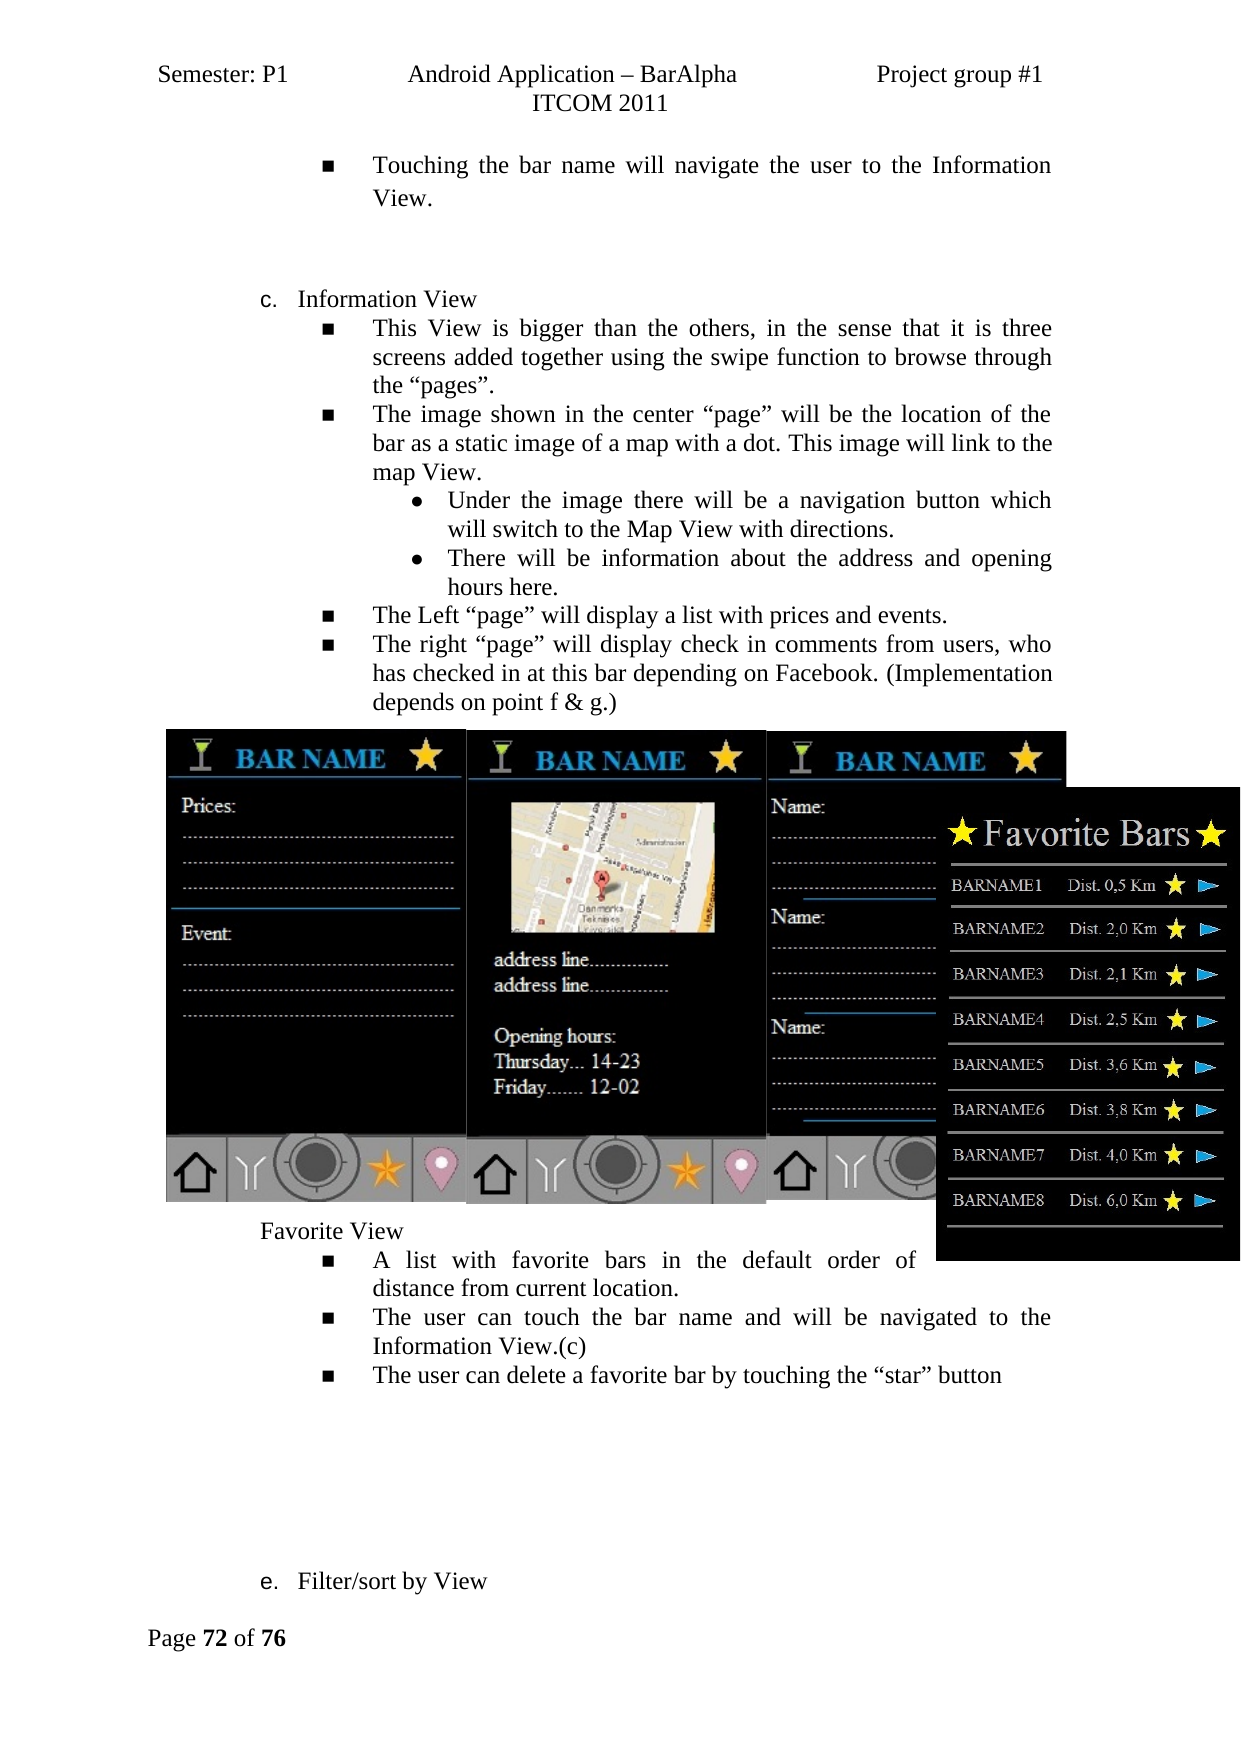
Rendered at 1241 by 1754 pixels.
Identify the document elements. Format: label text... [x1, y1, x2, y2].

list Filter/sort by View [260, 1566, 1053, 1595]
list Favorite View [260, 1200, 936, 1245]
list Under the image there will be a navigation button which will switch to the Map View with directions. [410, 485, 1053, 543]
list Touching the bar name will navigate the user to the Information View. [335, 150, 1053, 212]
list The image shown in the center “page” will be the location of the bar as a static image of a map with a dot. This image will link to the map View. [335, 399, 1053, 485]
list Information View [260, 284, 1053, 313]
list A list with favorite bars in the default order of distance from current location. [335, 1245, 1053, 1302]
list The right “page” will display check in comments from users, who has checked in at this bar depending on Facebook. (Implementation depends on point f & g.) [335, 629, 1053, 715]
picture [166, 729, 1241, 1261]
list The user can touch the bar name and will be navigated to the Information View.(c) [335, 1302, 1053, 1360]
list This View is bigger than the others, in the sense that it is three screens added together using the swipe function to browse through the “pages”. [335, 313, 1053, 399]
list The Left “page” will display a list with prices and events. [335, 600, 1053, 629]
list The user can delete a favorite bar by touching the “star” button [335, 1360, 1053, 1388]
list There will be information about the address and opening hours here. [410, 543, 1053, 600]
